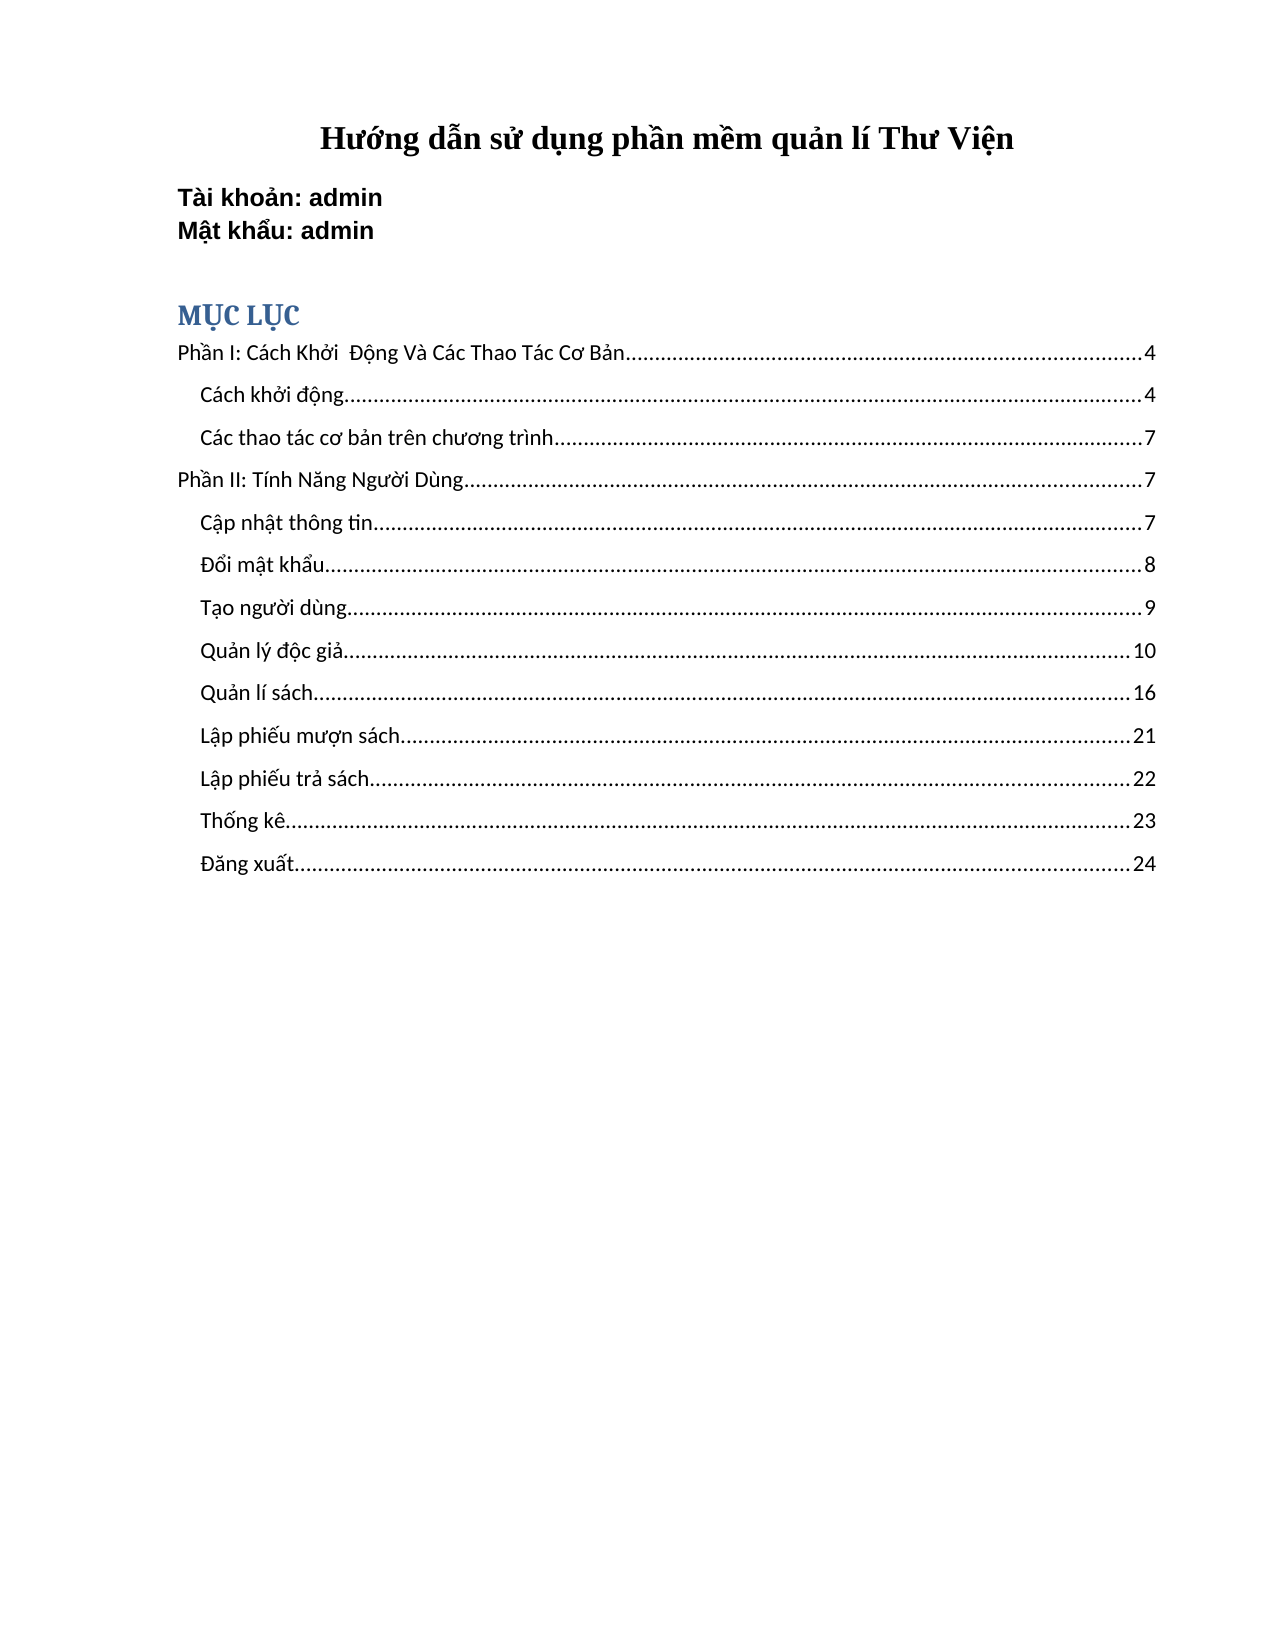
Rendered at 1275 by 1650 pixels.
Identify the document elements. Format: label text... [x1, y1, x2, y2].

text Hướng dẫn sử dụng phần mềm quản lí Thư Viện [177, 118, 1157, 156]
text Tài khoản: admin [177, 183, 1157, 212]
text Mật khẩu: admin [177, 216, 1157, 245]
